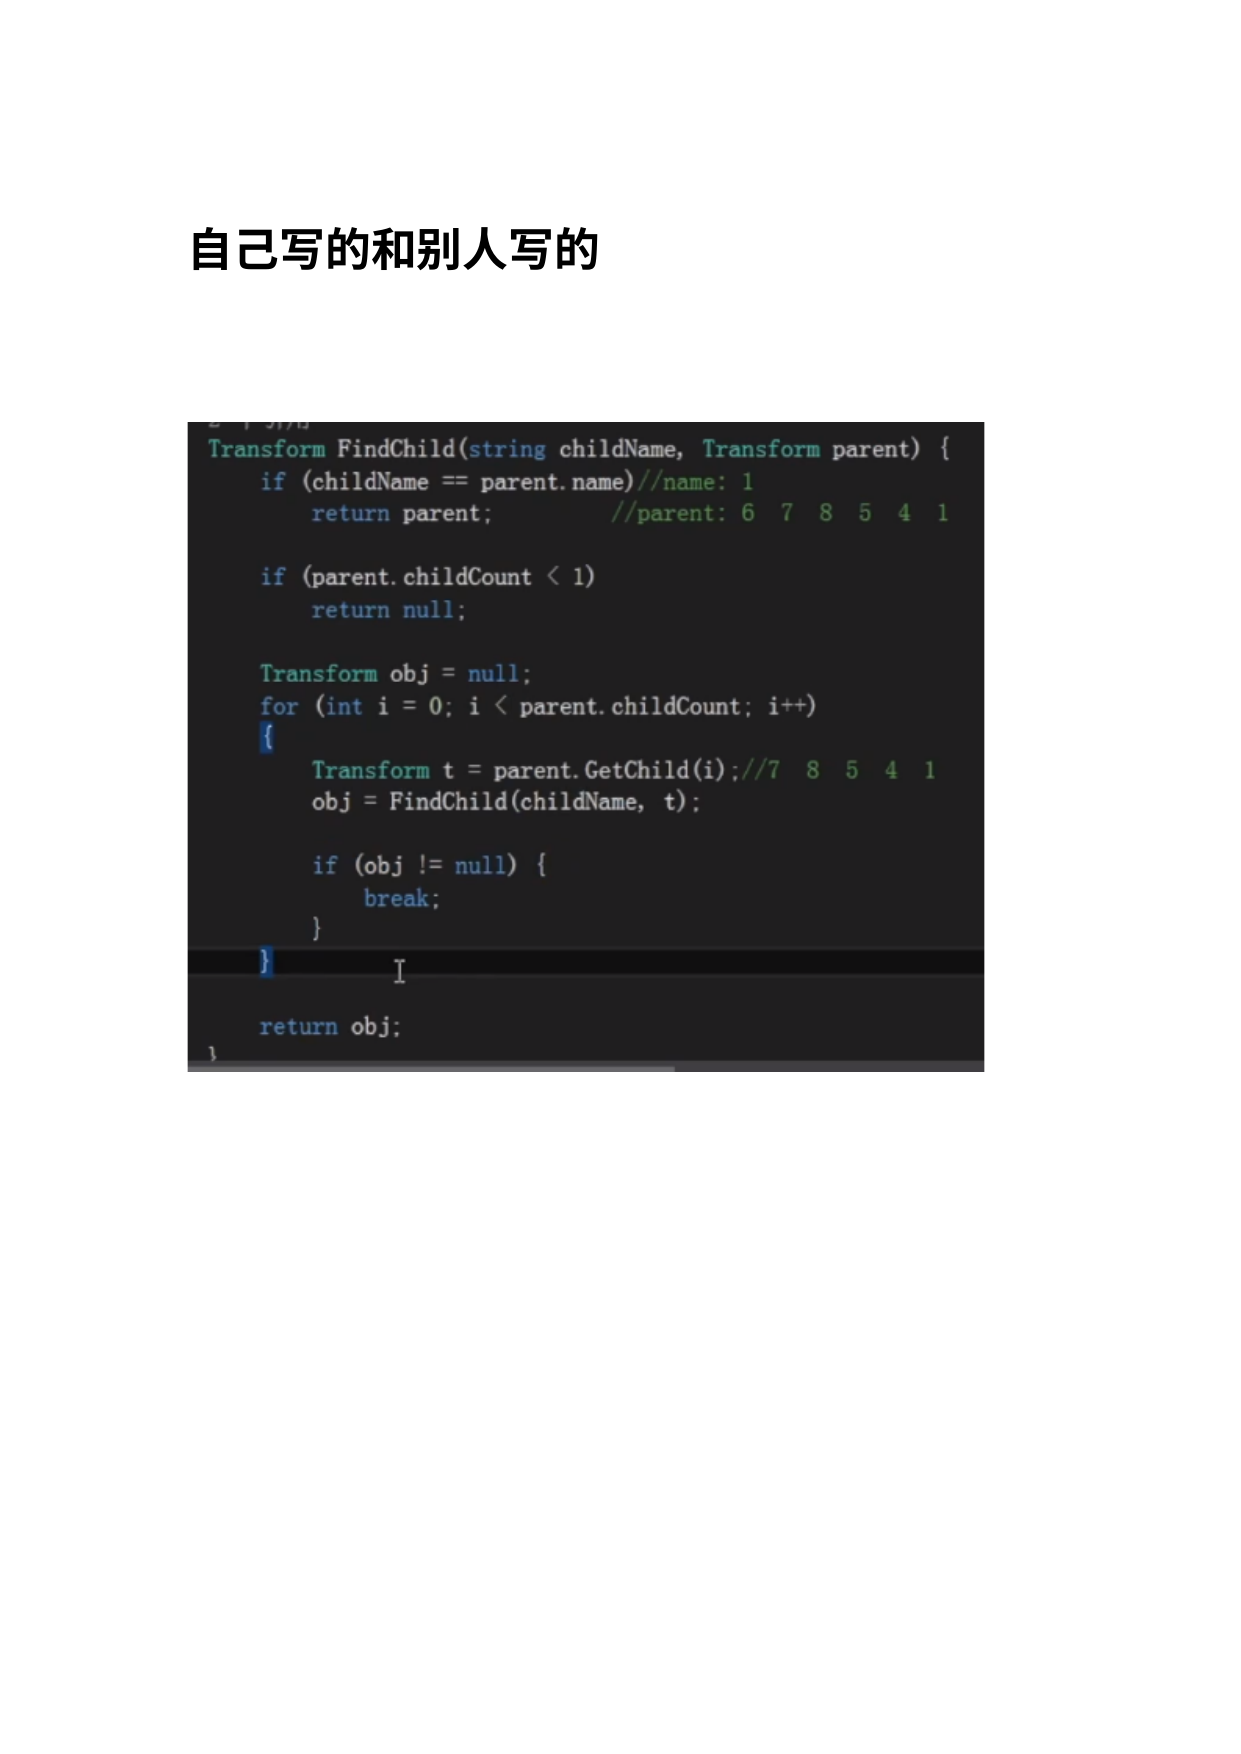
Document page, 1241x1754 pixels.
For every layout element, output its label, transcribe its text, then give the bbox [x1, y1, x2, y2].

subtitle 自己写的和别人写的 [187, 197, 1053, 295]
picture [187, 422, 985, 1072]
